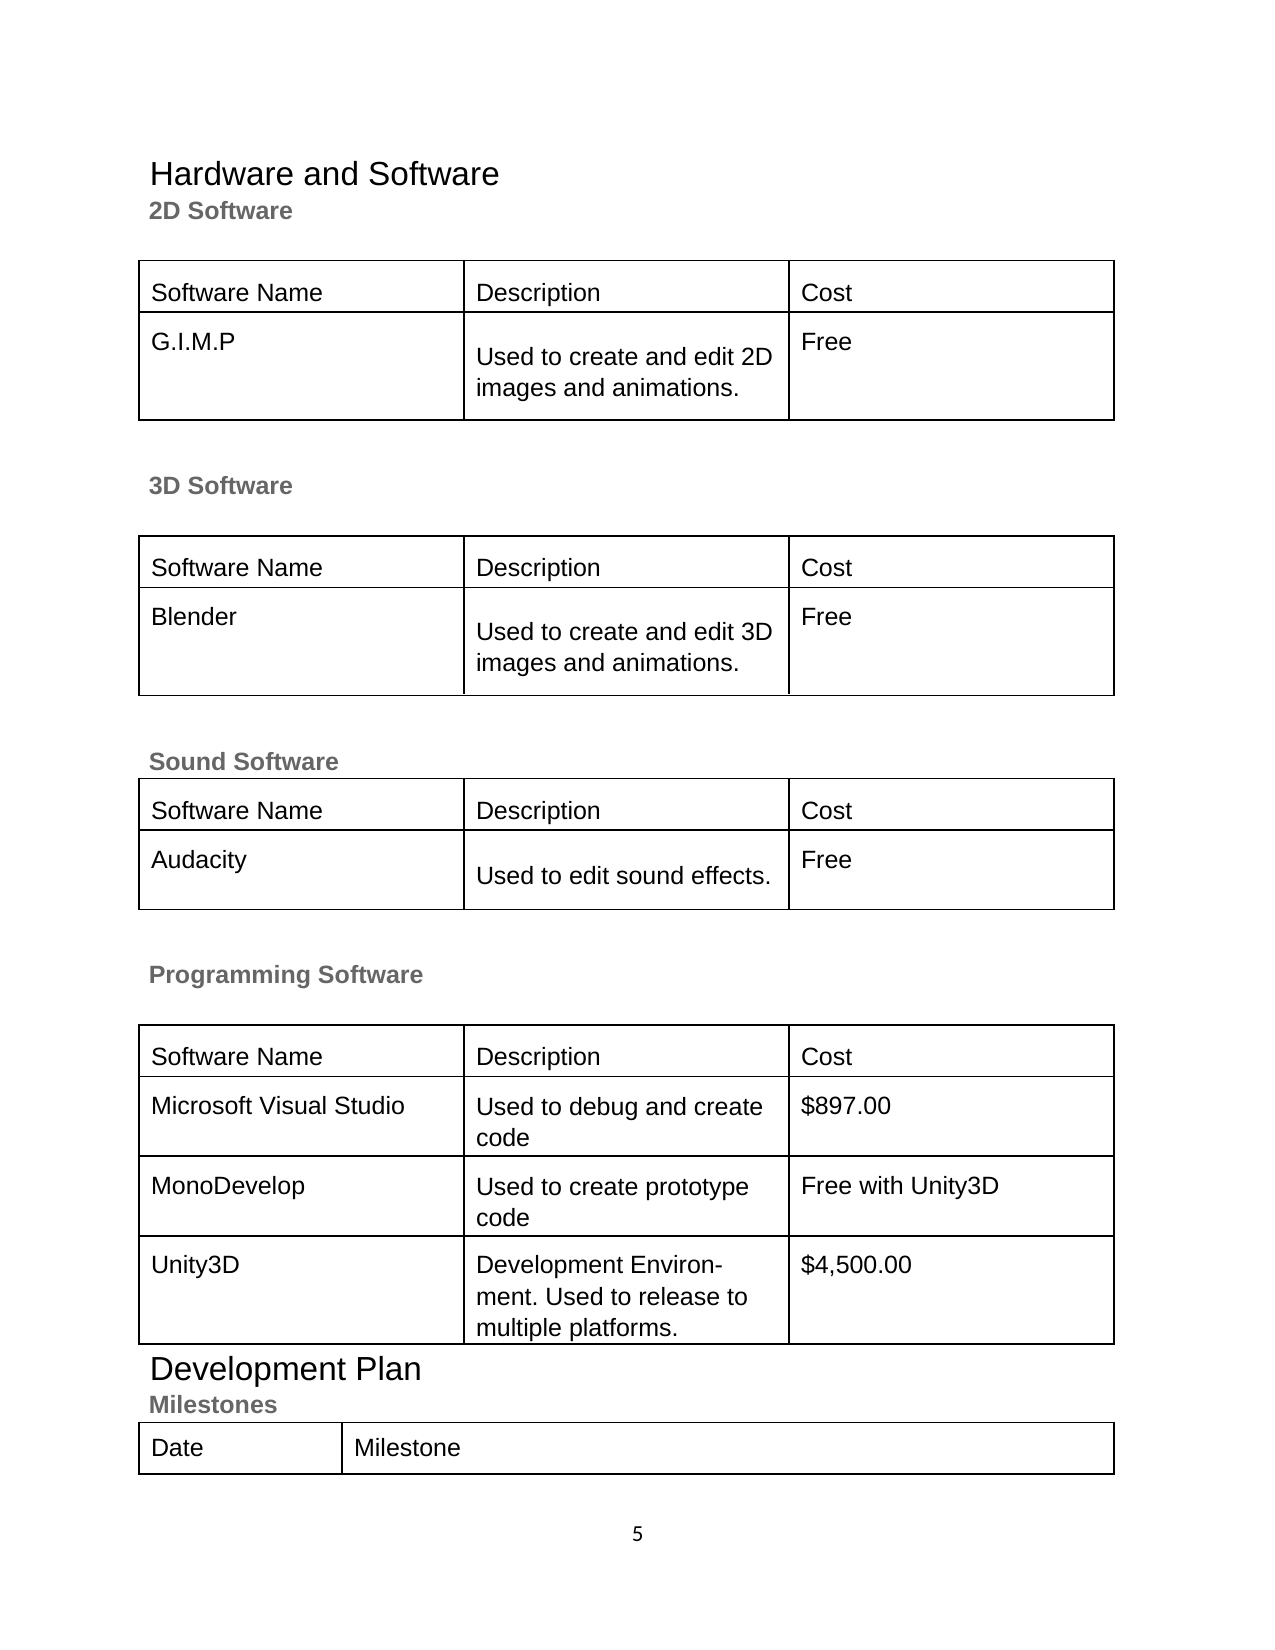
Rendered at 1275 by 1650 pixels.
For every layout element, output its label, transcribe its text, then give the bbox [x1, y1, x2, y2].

table_header Software Name [140, 537, 463, 587]
table_header Cost [790, 779, 1113, 829]
subtitle 2D Software [148, 196, 1125, 224]
subtitle Sound Software [148, 746, 1125, 775]
table_cell $4,500.00 [790, 1237, 1113, 1343]
table_header Description [465, 1026, 788, 1076]
table_cell Used to create and edit 3D images and animations. [465, 588, 788, 694]
table_header Milestone [343, 1423, 1113, 1473]
table_cell Used to edit sound effects. [465, 831, 788, 909]
table_header Cost [790, 261, 1113, 311]
table_cell Used to create and edit 2D images and animations. [465, 313, 788, 419]
table_header Software Name [140, 779, 463, 829]
table_header Description [465, 261, 788, 311]
table_cell G.I.M.P [140, 313, 463, 419]
table_cell Microsoft Visual Studio [140, 1077, 463, 1155]
table_header Description [465, 537, 788, 587]
table_cell Unity3D [140, 1237, 463, 1343]
table_cell Free [790, 588, 1113, 694]
table_header Software Name [140, 261, 463, 311]
subtitle Milestones [148, 1391, 1125, 1419]
subtitle 3D Software [148, 471, 1125, 500]
table_header Description [465, 779, 788, 829]
table_header Date [140, 1423, 341, 1473]
table_cell Audacity [140, 831, 463, 909]
table_cell Free [790, 831, 1113, 909]
subtitle Programming Software [148, 960, 1125, 989]
table_header Software Name [140, 1026, 463, 1076]
table_header Cost [790, 1026, 1113, 1076]
subtitle Development Plan [149, 1349, 1125, 1387]
subtitle Hardware and Software [149, 154, 1125, 193]
table_cell Used to debug and create code [465, 1077, 788, 1155]
table_cell Free with Unity3D [790, 1157, 1113, 1235]
table_cell Blender [140, 588, 463, 694]
table_cell Used to create prototype code [465, 1157, 788, 1235]
table_cell Free [790, 313, 1113, 419]
table_header Cost [790, 537, 1113, 587]
table_cell Development Environ-ment. Used to release to multiple platforms. [465, 1237, 788, 1343]
table_cell $897.00 [790, 1077, 1113, 1155]
table_cell MonoDevelop [140, 1157, 463, 1235]
